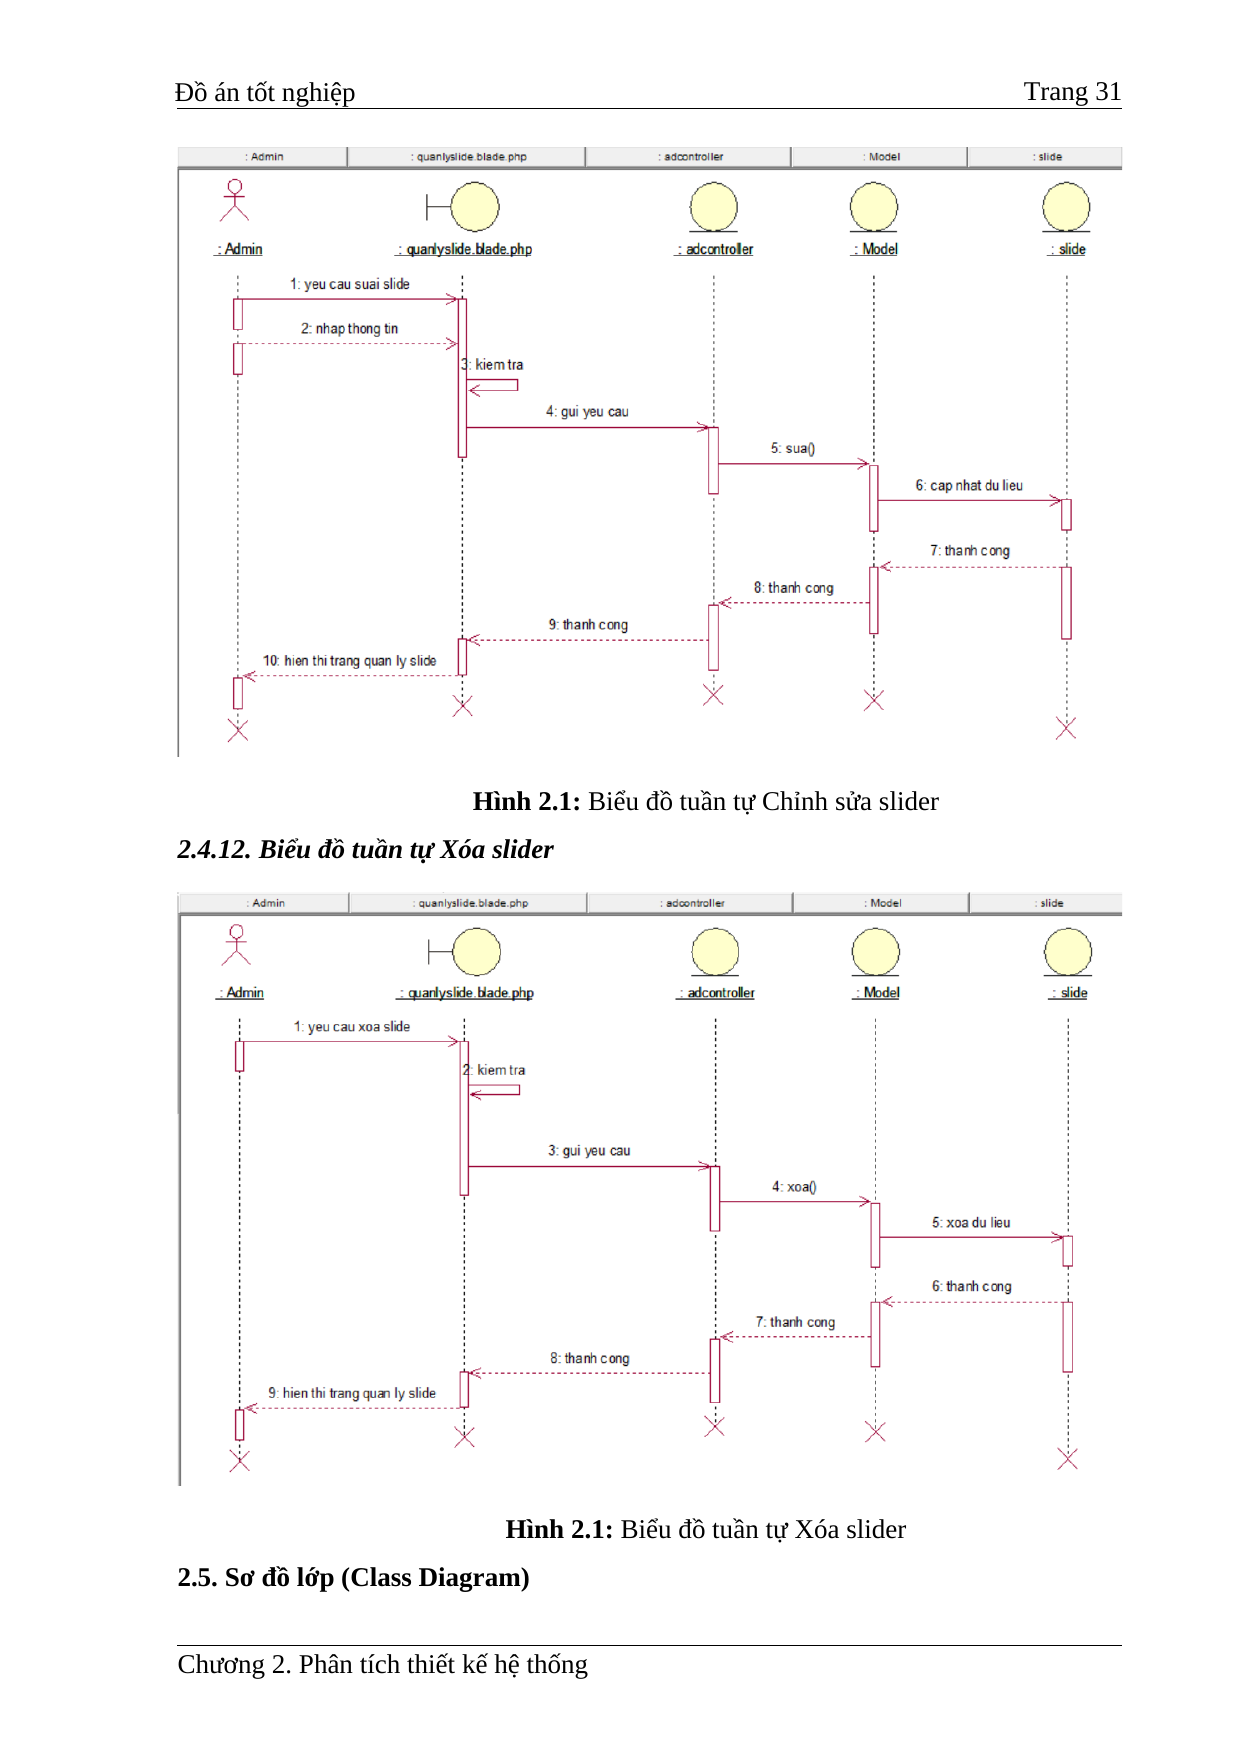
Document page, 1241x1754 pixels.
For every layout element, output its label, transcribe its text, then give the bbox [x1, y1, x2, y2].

picture [177, 892, 1123, 1486]
text Biểu đồ tuần tự Xóa slider [290, 1513, 1122, 1544]
text Biểu đồ tuần tự Chỉnh sửa slider [290, 785, 1122, 816]
list Biểu đồ tuần tự Xóa slider [177, 833, 1122, 864]
picture [177, 147, 1123, 757]
text Sơ đồ lớp (Class Diagram) [177, 1561, 1122, 1592]
